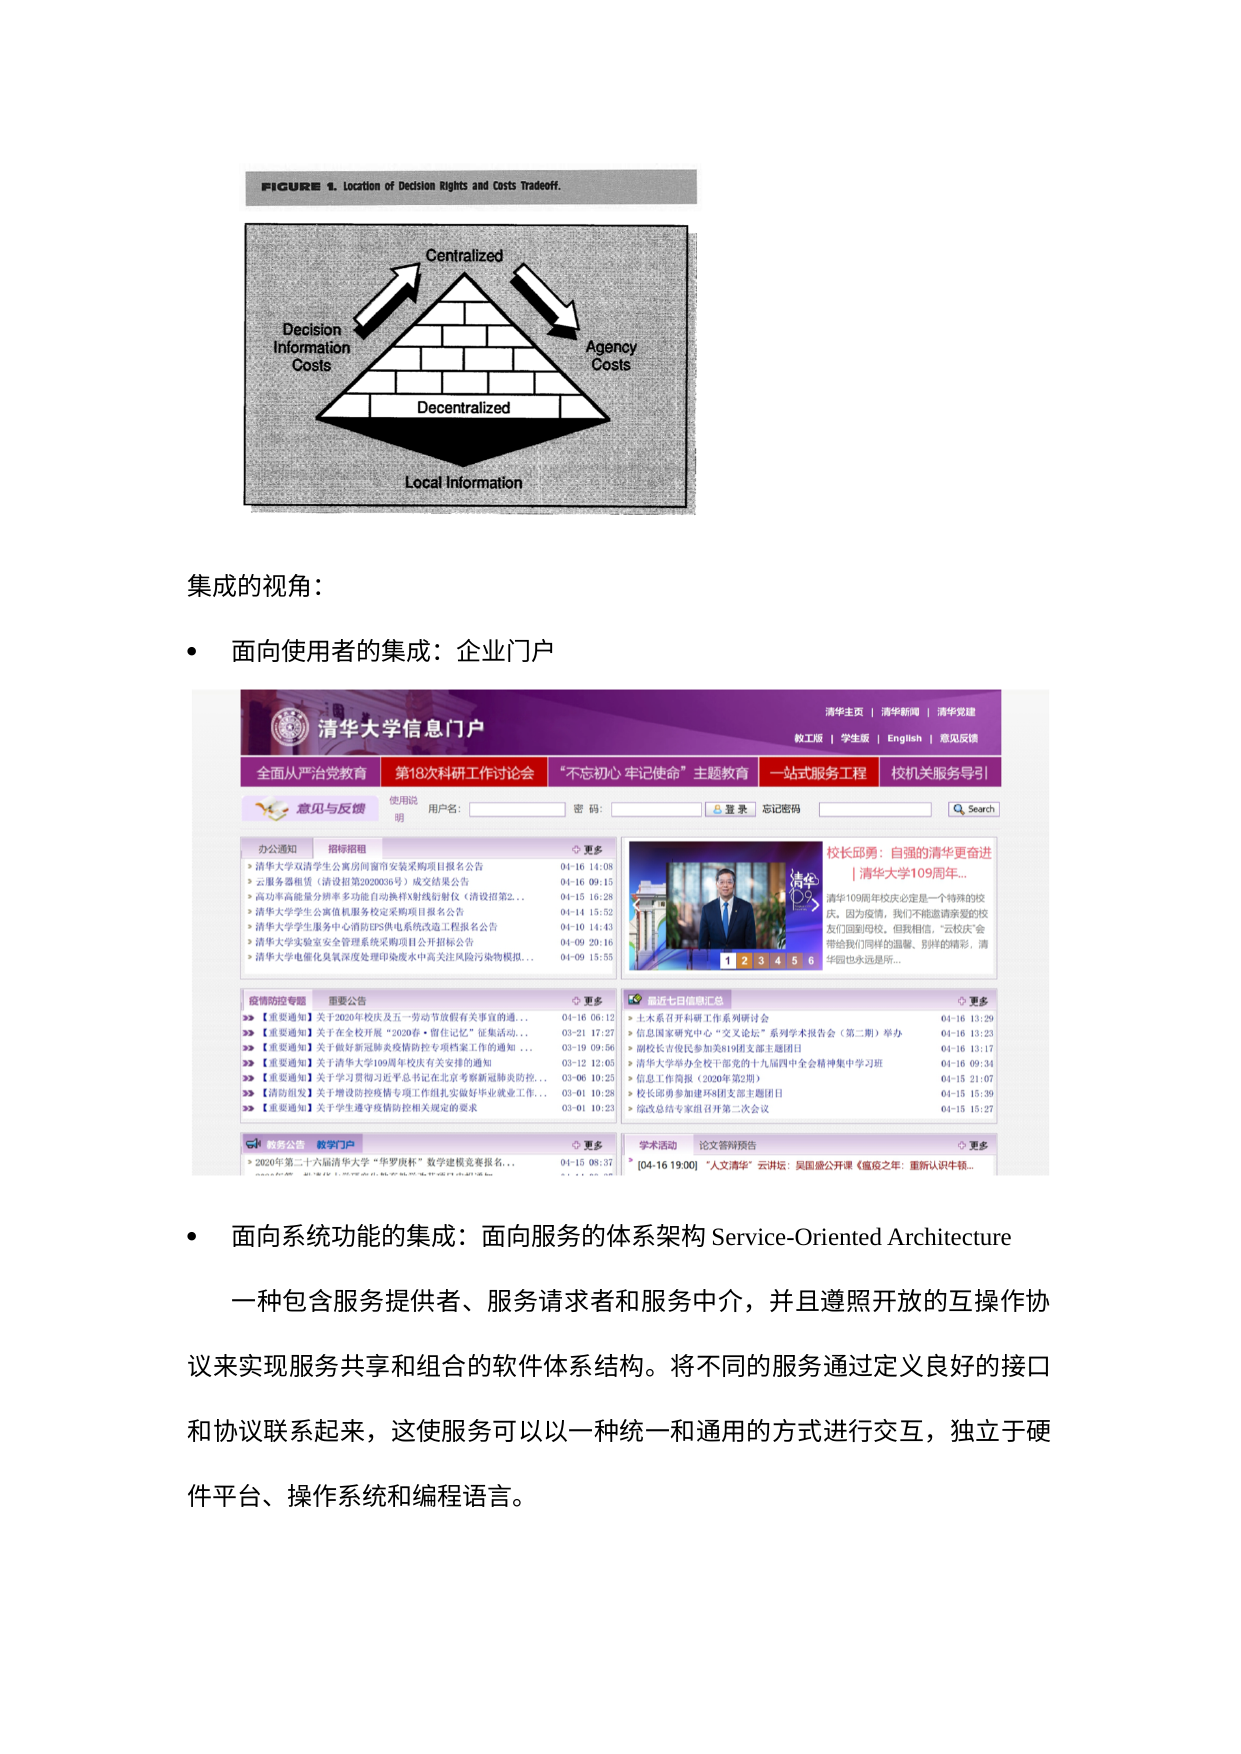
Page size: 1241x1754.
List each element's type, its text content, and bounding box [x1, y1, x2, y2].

picture [237, 162, 705, 527]
text 一种包含服务提供者、服务请求者和服务中介，并且遵照开放的互操作协议来实现服务共享和组合的软件体系结构。将不同的服务通过定义良好的接口和协议联系起来，这使服务可以以一种统一和通用的方式进行交互，独立于硬件平台、操作系统和编程语言。 [187, 1267, 1053, 1527]
list 面向系统功能的集成：面向服务的体系架构Service-Oriented Architecture [187, 1202, 1053, 1267]
text 集成的视角： [187, 552, 1053, 617]
list 面向使用者的集成：企业门户 [187, 617, 1053, 682]
picture [187, 682, 1053, 1177]
